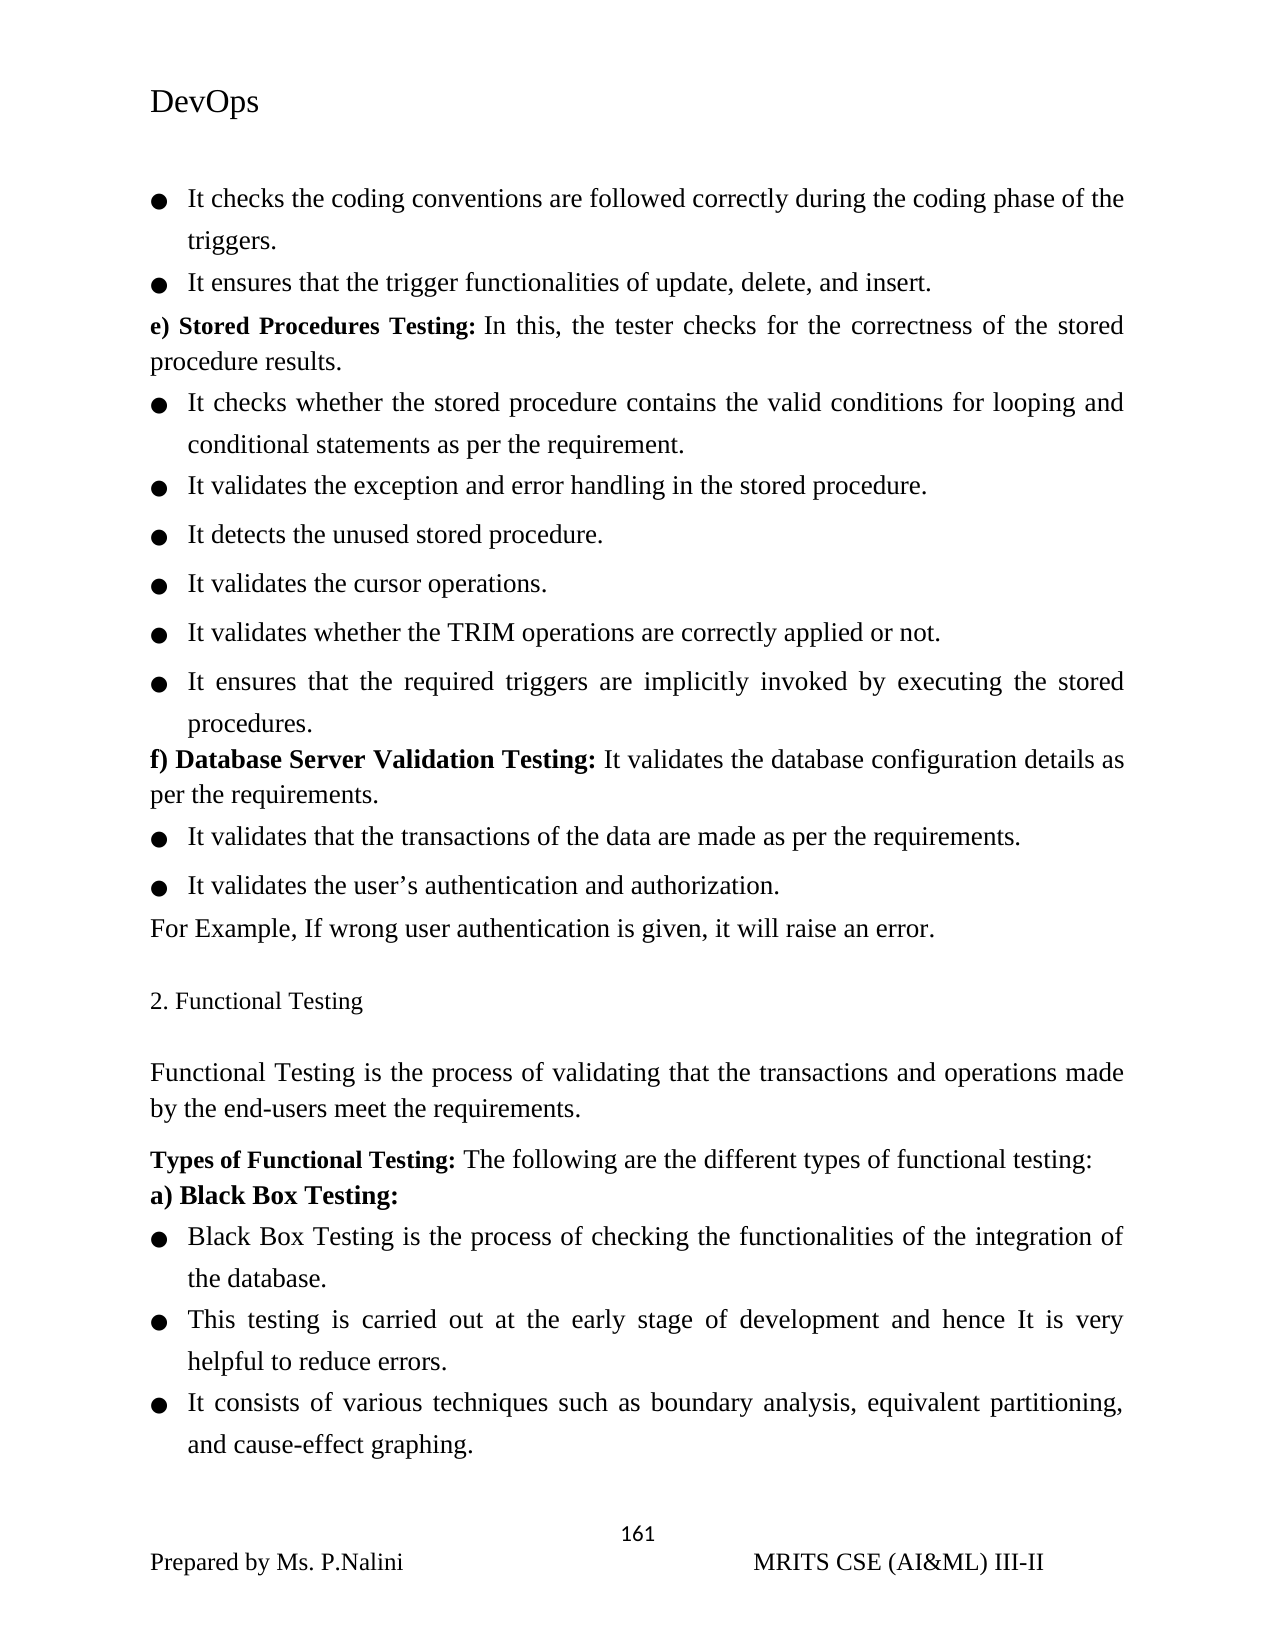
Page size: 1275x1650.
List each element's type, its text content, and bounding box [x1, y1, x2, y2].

list It detects the unused stored procedure. [150, 513, 1125, 555]
list It validates the cursor operations. [150, 562, 1125, 604]
text Functional Testing is the process of validating that the transactions and operations made by the end-users meet the requirements. [150, 1056, 1125, 1123]
list This testing is carried out at the early stage of development and hence It is very helpful to reduce errors. [150, 1298, 1125, 1376]
list It checks the coding conventions are followed correctly during the coding phase of the triggers. [150, 177, 1125, 256]
list Black Box Testing is the process of checking the functionalities of the integration of the database. [150, 1215, 1125, 1293]
text a) Black Box Testing: [150, 1179, 1125, 1210]
text For Example, If wrong user authentication is given, it will raise an error. [150, 912, 1125, 944]
list It validates that the transactions of the data are made as per the requirements. [150, 814, 1125, 857]
text e) Stored Procedures Testing: In this, the tester checks for the correctness of the stored procedure results. [150, 309, 1125, 376]
list It validates the user’s authentication and authorization. [150, 863, 1125, 906]
list It consists of various techniques such as boundary analysis, equivalent partitioning, and cause-effect graphing. [150, 1381, 1125, 1459]
list It ensures that the required triggers are implicitly invoked by executing the stored procedures. [150, 660, 1125, 738]
text f) Database Server Validation Testing: It validates the database configuration details as per the requirements. [150, 743, 1125, 810]
list It ensures that the trigger functionalities of update, delete, and insert. [150, 260, 1125, 303]
list It checks whether the stored procedure contains the valid conditions for looping and conditional statements as per the requirement. [150, 381, 1125, 459]
list It validates the exception and error handling in the stored procedure. [150, 464, 1125, 506]
list It validates whether the TRIM operations are correctly applied or not. [150, 611, 1125, 653]
text Types of Functional Testing: The following are the different types of functional testing: [150, 1143, 1125, 1174]
subtitle 2. Functional Testing [150, 986, 1125, 1014]
